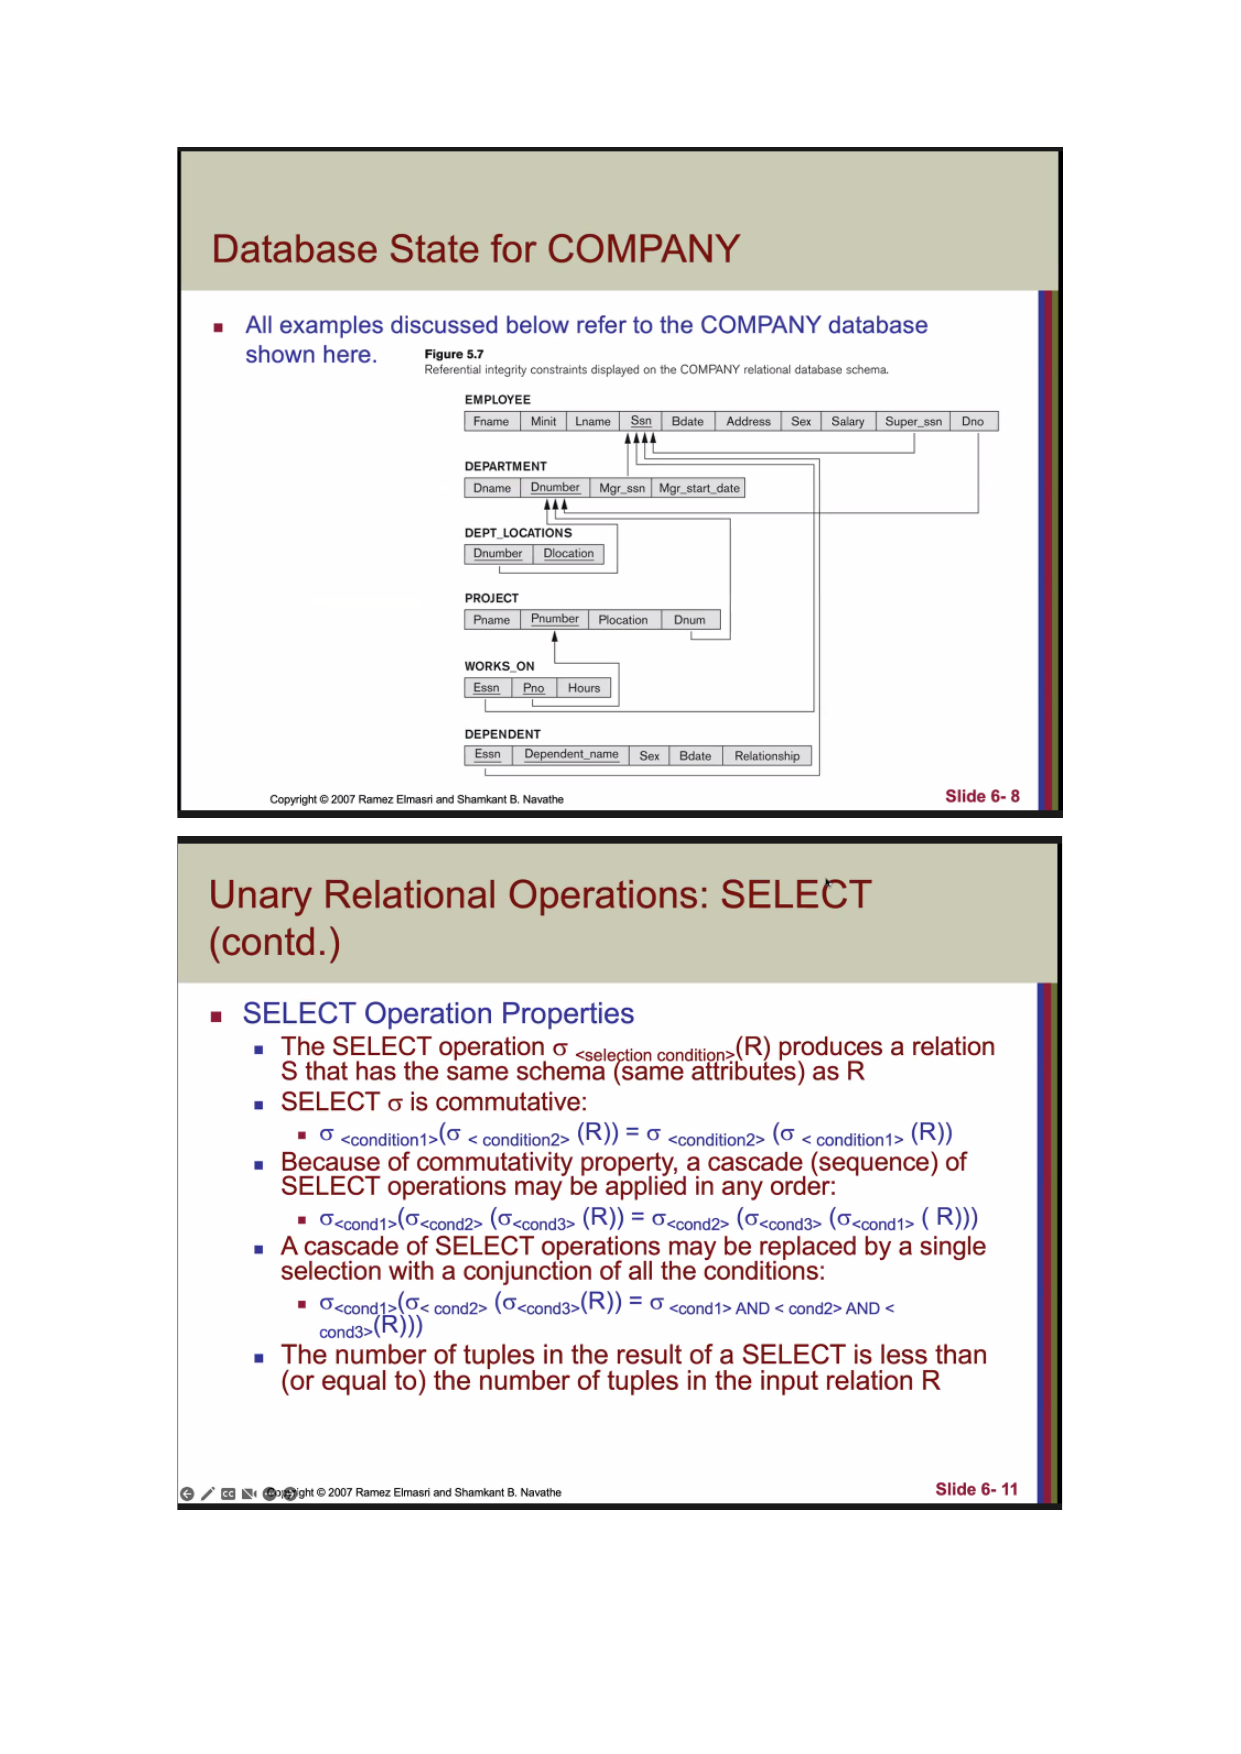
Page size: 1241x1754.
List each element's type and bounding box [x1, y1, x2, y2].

picture [177, 147, 1063, 818]
picture [177, 836, 1063, 1510]
